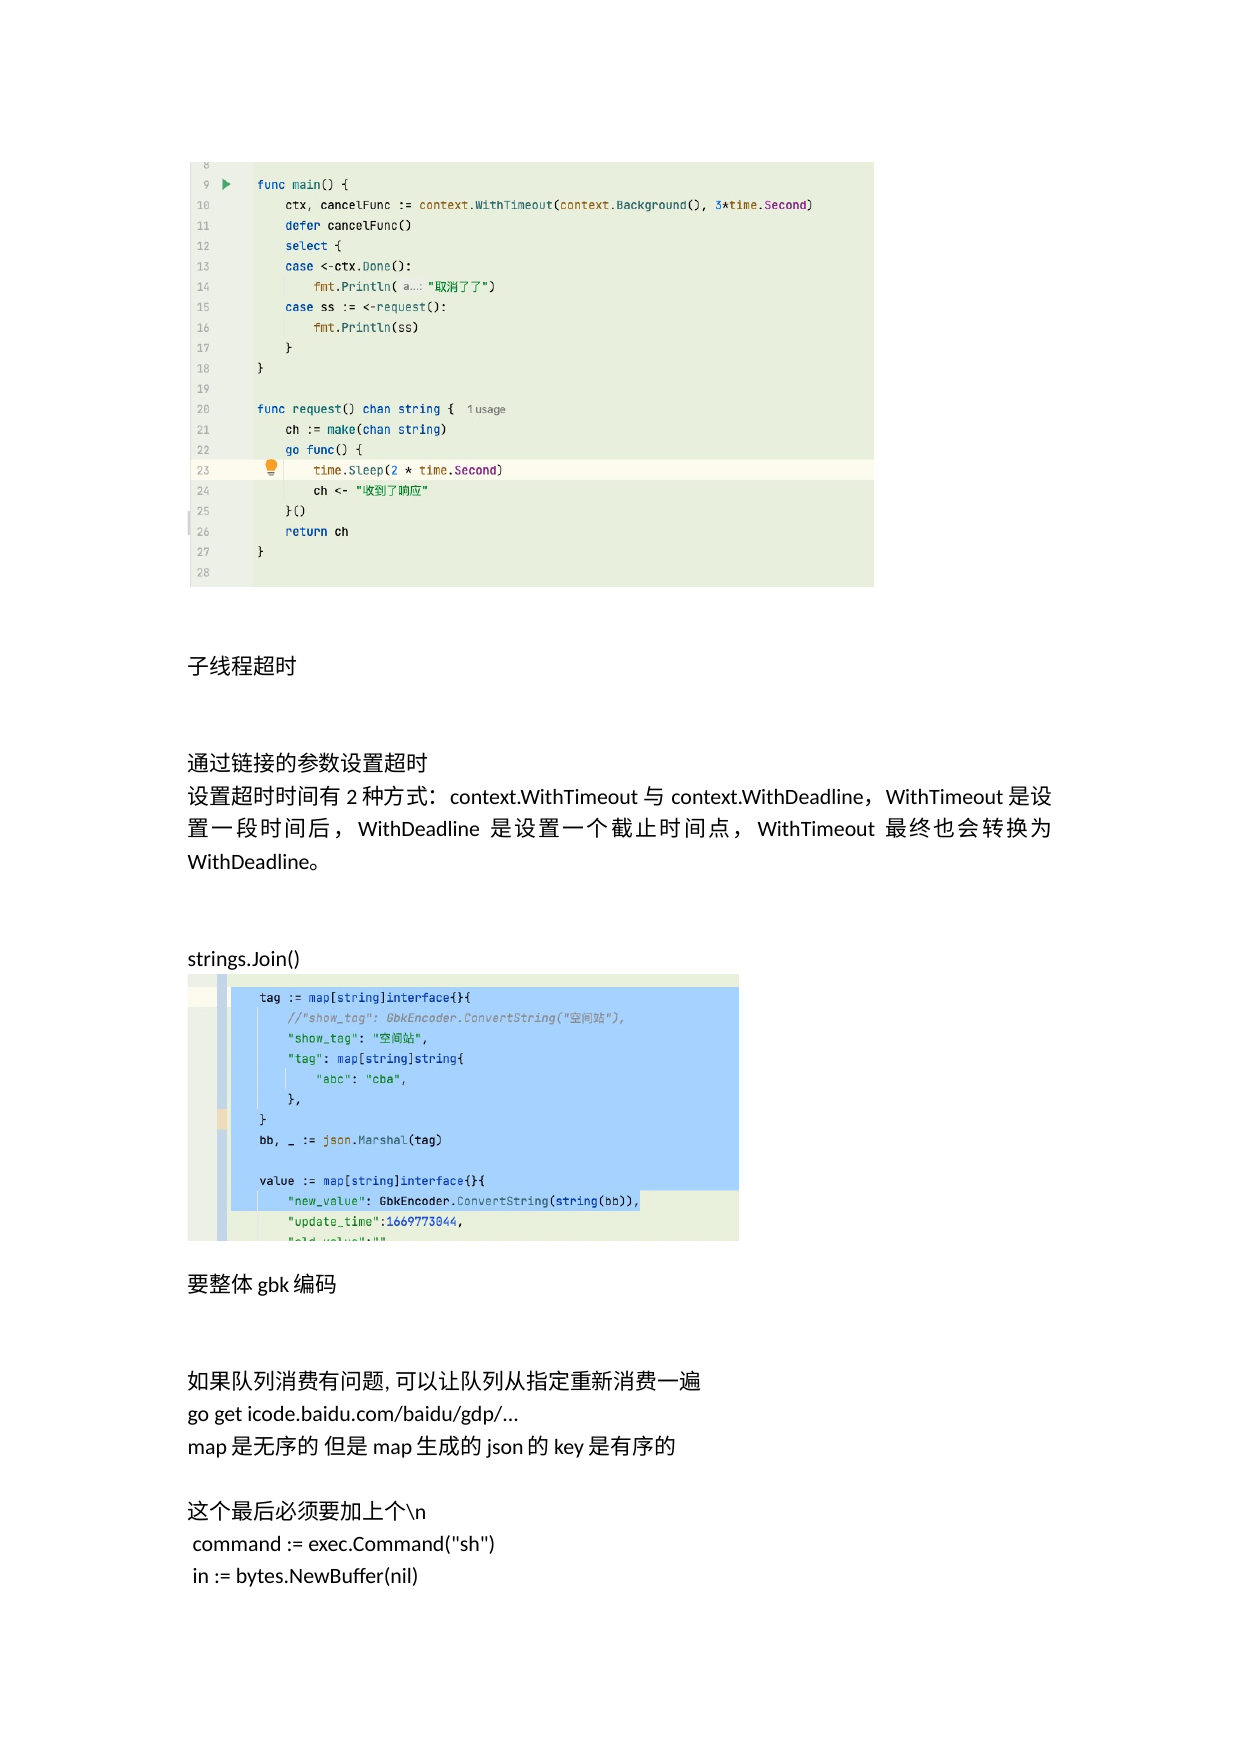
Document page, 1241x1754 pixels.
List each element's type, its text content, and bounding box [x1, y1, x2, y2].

text strings.Join() [187, 942, 1053, 974]
text 这个最后必须要加上个\n [187, 1494, 1053, 1527]
text 如果队列消费有问题, 可以让队列从指定重新消费一遍 [187, 1364, 1053, 1397]
picture [187, 162, 875, 587]
picture [187, 974, 739, 1241]
text 要整体gbk编码 [187, 1267, 1053, 1299]
text 通过链接的参数设置超时 [187, 747, 1053, 779]
text 子线程超时 [187, 649, 1053, 682]
text in := bytes.NewBuffer(nil) [187, 1559, 1053, 1592]
text 设置超时时间有2种方式：context.WithTimeout 与 context.WithDeadline，WithTimeout 是设置一段时间后，WithDeadline 是设置一个截止时间点，WithTimeout 最终也会转换为 WithDeadline。 [187, 779, 1053, 877]
text go get icode.baidu.com/baidu/gdp/... [187, 1397, 1053, 1429]
text command := exec.Command("sh") [187, 1527, 1053, 1559]
text map是无序的 但是map生成的json的key是有序的 [187, 1429, 1053, 1462]
